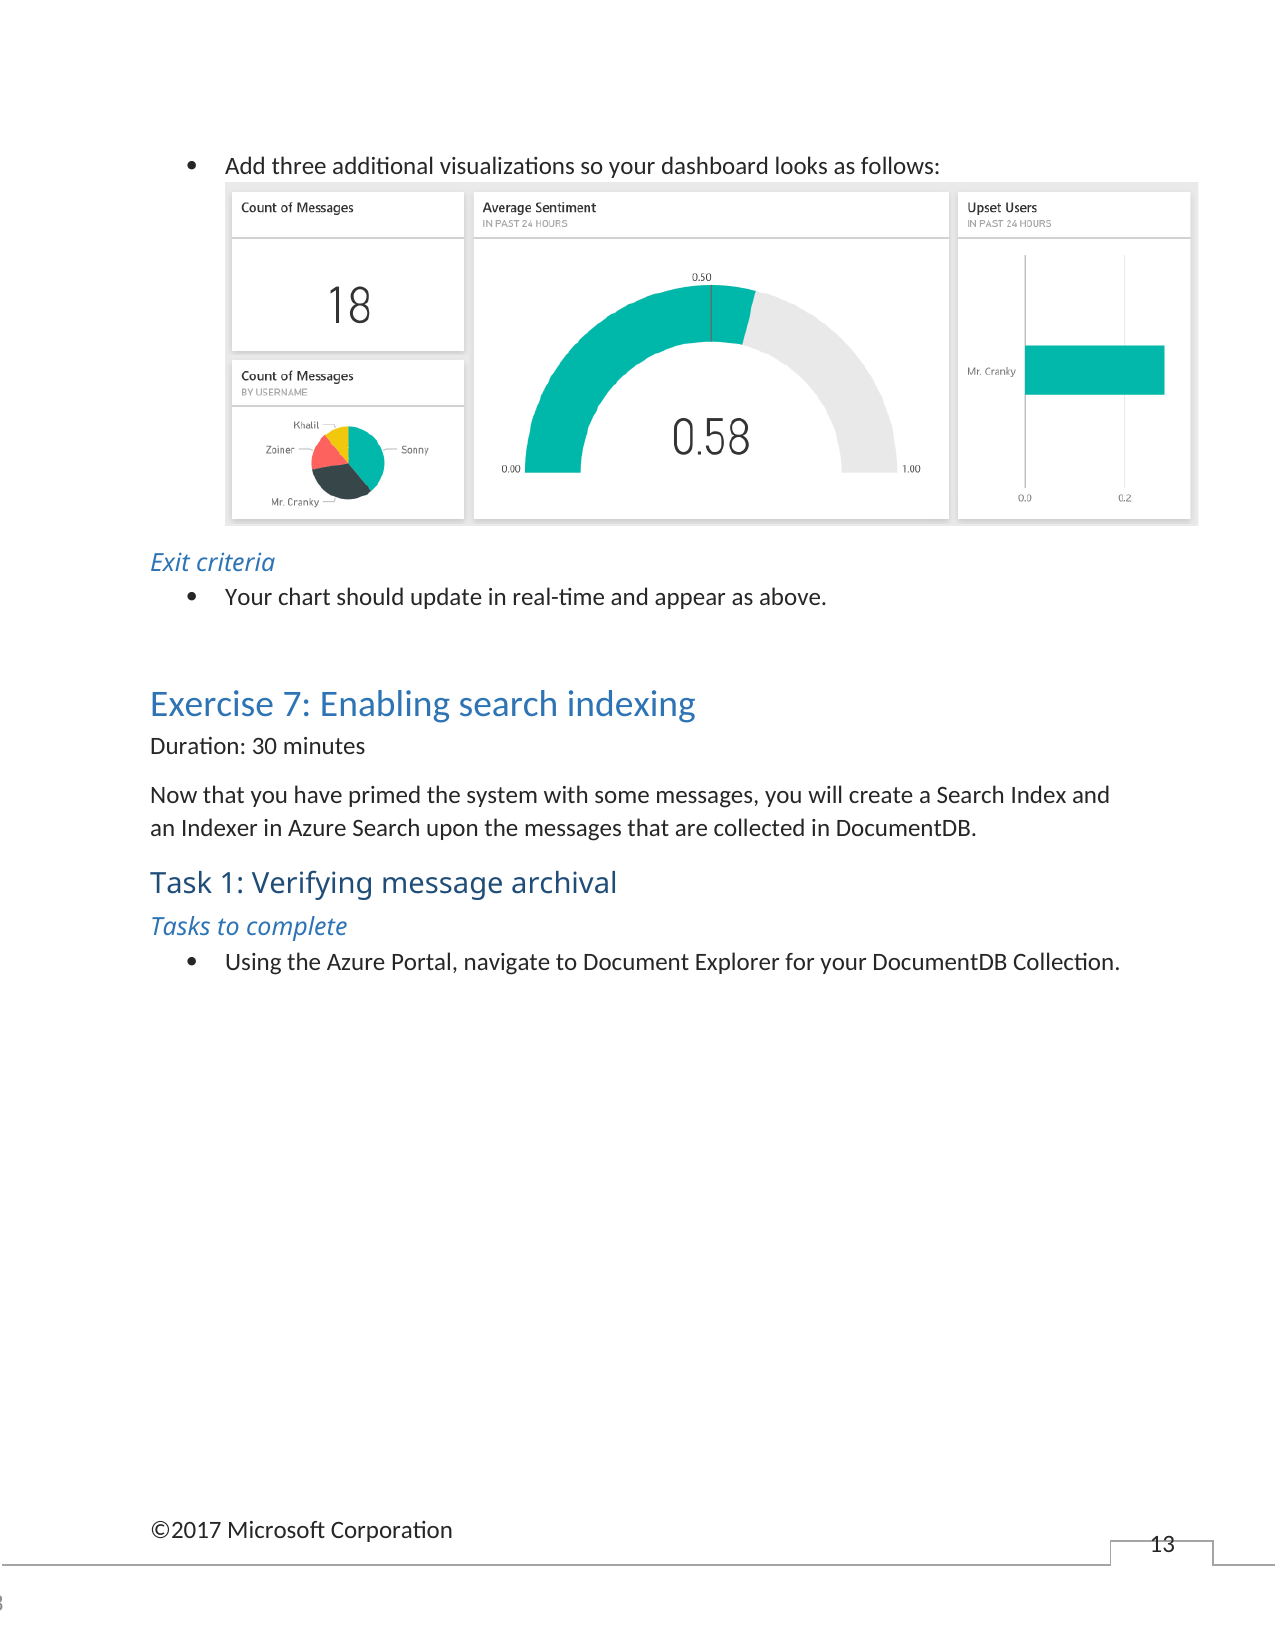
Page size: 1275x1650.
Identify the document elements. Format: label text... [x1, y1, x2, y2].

picture [225, 182, 1199, 526]
list Your chart should update in real-time and appear as above. [187, 581, 1125, 612]
text Duration: 30 minutes [150, 730, 1125, 760]
list Using the Azure Portal, navigate to Document Explorer for your DocumentDB Collection. [187, 946, 1125, 976]
subtitle Exercise 7: Enabling search indexing [150, 680, 1125, 726]
text Now that you have primed the system with some messages, you will create a Search Index and an Indexer in Azure Search upon the messages that are collected in DocumentDB. [150, 779, 1125, 843]
subtitle Task 1: Verifying message archival [150, 862, 1125, 902]
subtitle Tasks to complete [150, 909, 1125, 943]
subtitle Exit criteria [150, 544, 1125, 578]
